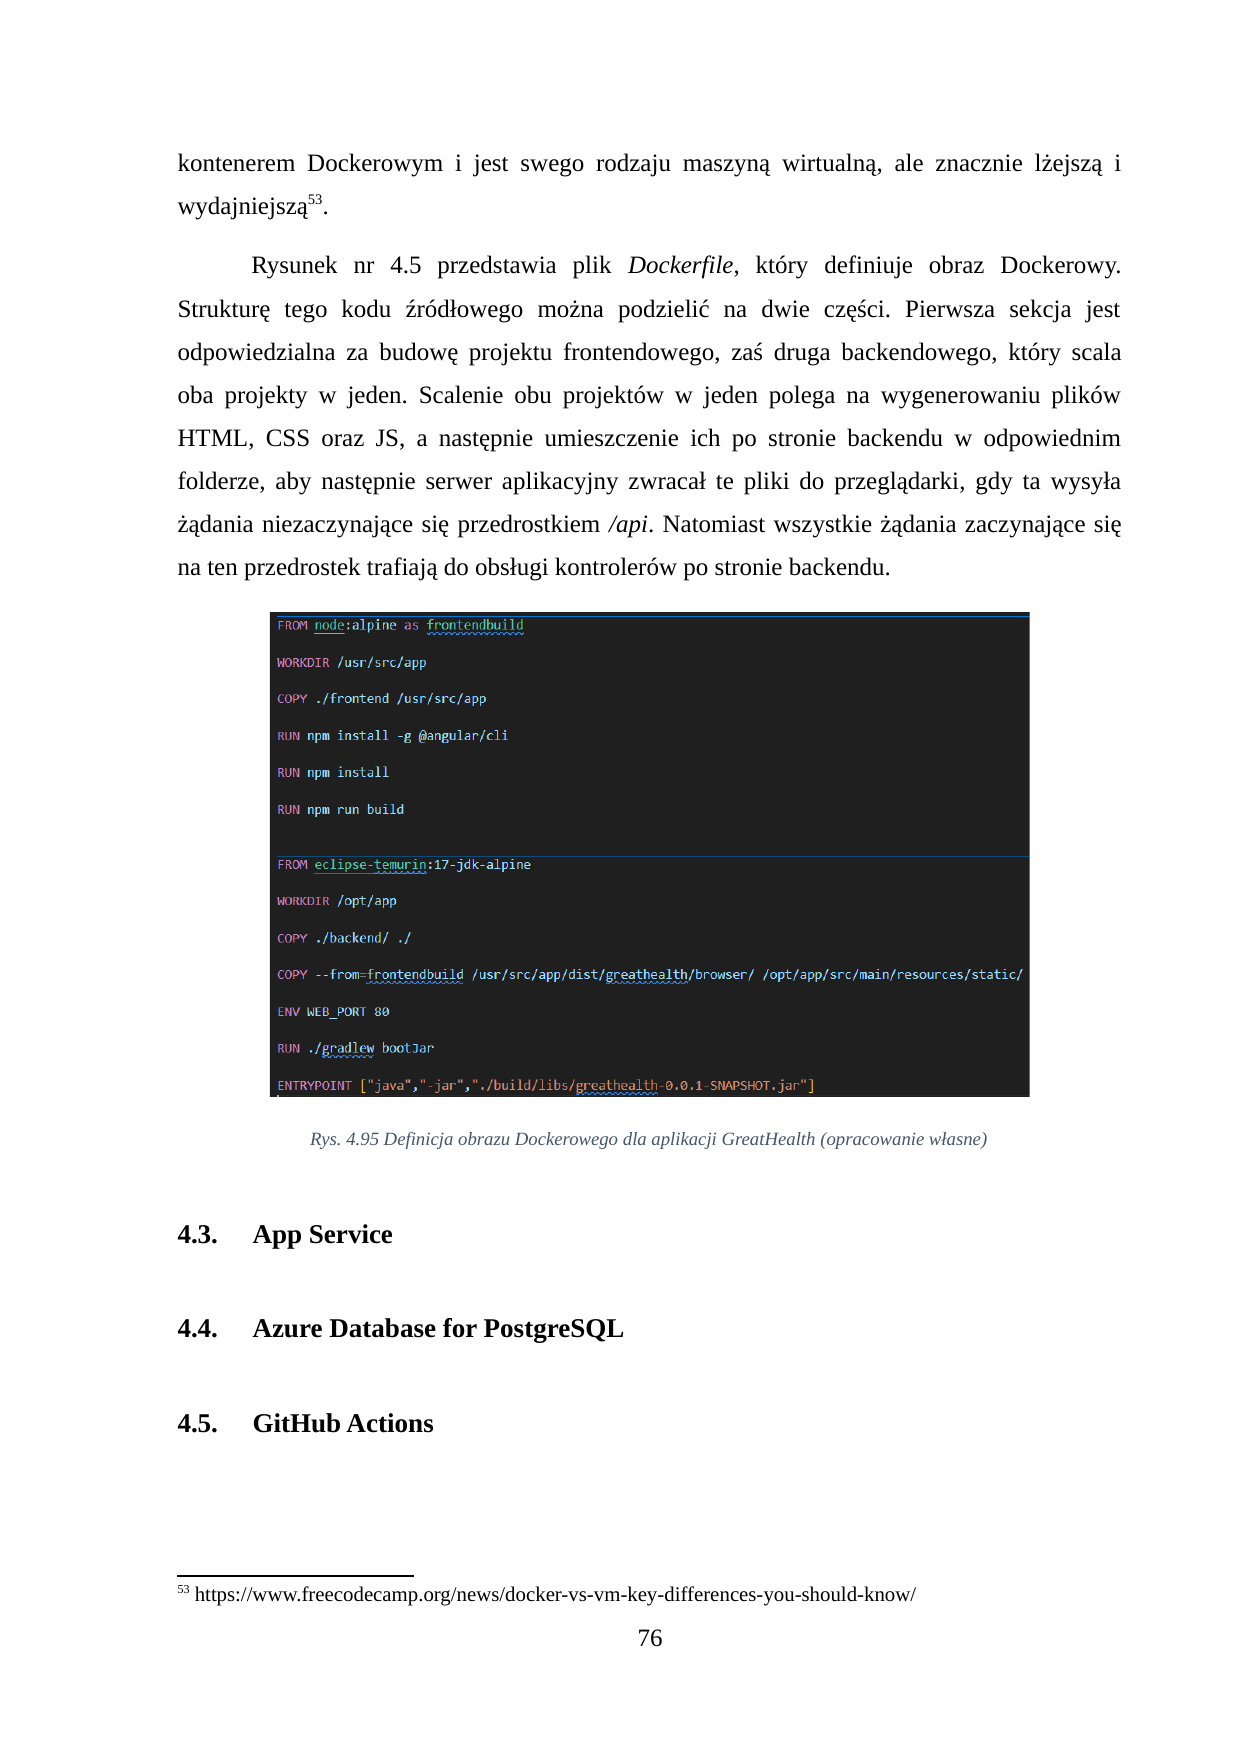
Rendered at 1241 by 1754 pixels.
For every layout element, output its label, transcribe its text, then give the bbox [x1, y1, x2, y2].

subtitle GitHub Actions [177, 1407, 1122, 1438]
subtitle App Service [177, 1218, 1122, 1249]
text Rysunek nr 4.5 przedstawia plik Dockerfile, który definiuje obraz Dockerowy. Strukturę tego kodu źródłowego można podzielić na dwie części. Pierwsza sekcja jest odpowiedzialna za budowę projektu frontendowego, zaś druga backendowego, który scala oba projekty w jeden. Scalenie obu projektów w jeden polega na wygenerowaniu plików HTML, CSS oraz JS, a następnie umieszczenie ich po stronie backendu w odpowiednim folderze, aby następnie serwer aplikacyjny zwracał te pliki do przeglądarki, gdy ta wysyła żądania niezaczynające się przedrostkiem /api. Natomiast wszystkie żądania zaczynające się na ten przedrostek trafiają do obsługi kontrolerów po stronie backendu. [177, 251, 1122, 581]
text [177, 148, 1122, 219]
picture [269, 612, 1030, 1097]
subtitle Azure Database for PostgreSQL [177, 1313, 1122, 1344]
